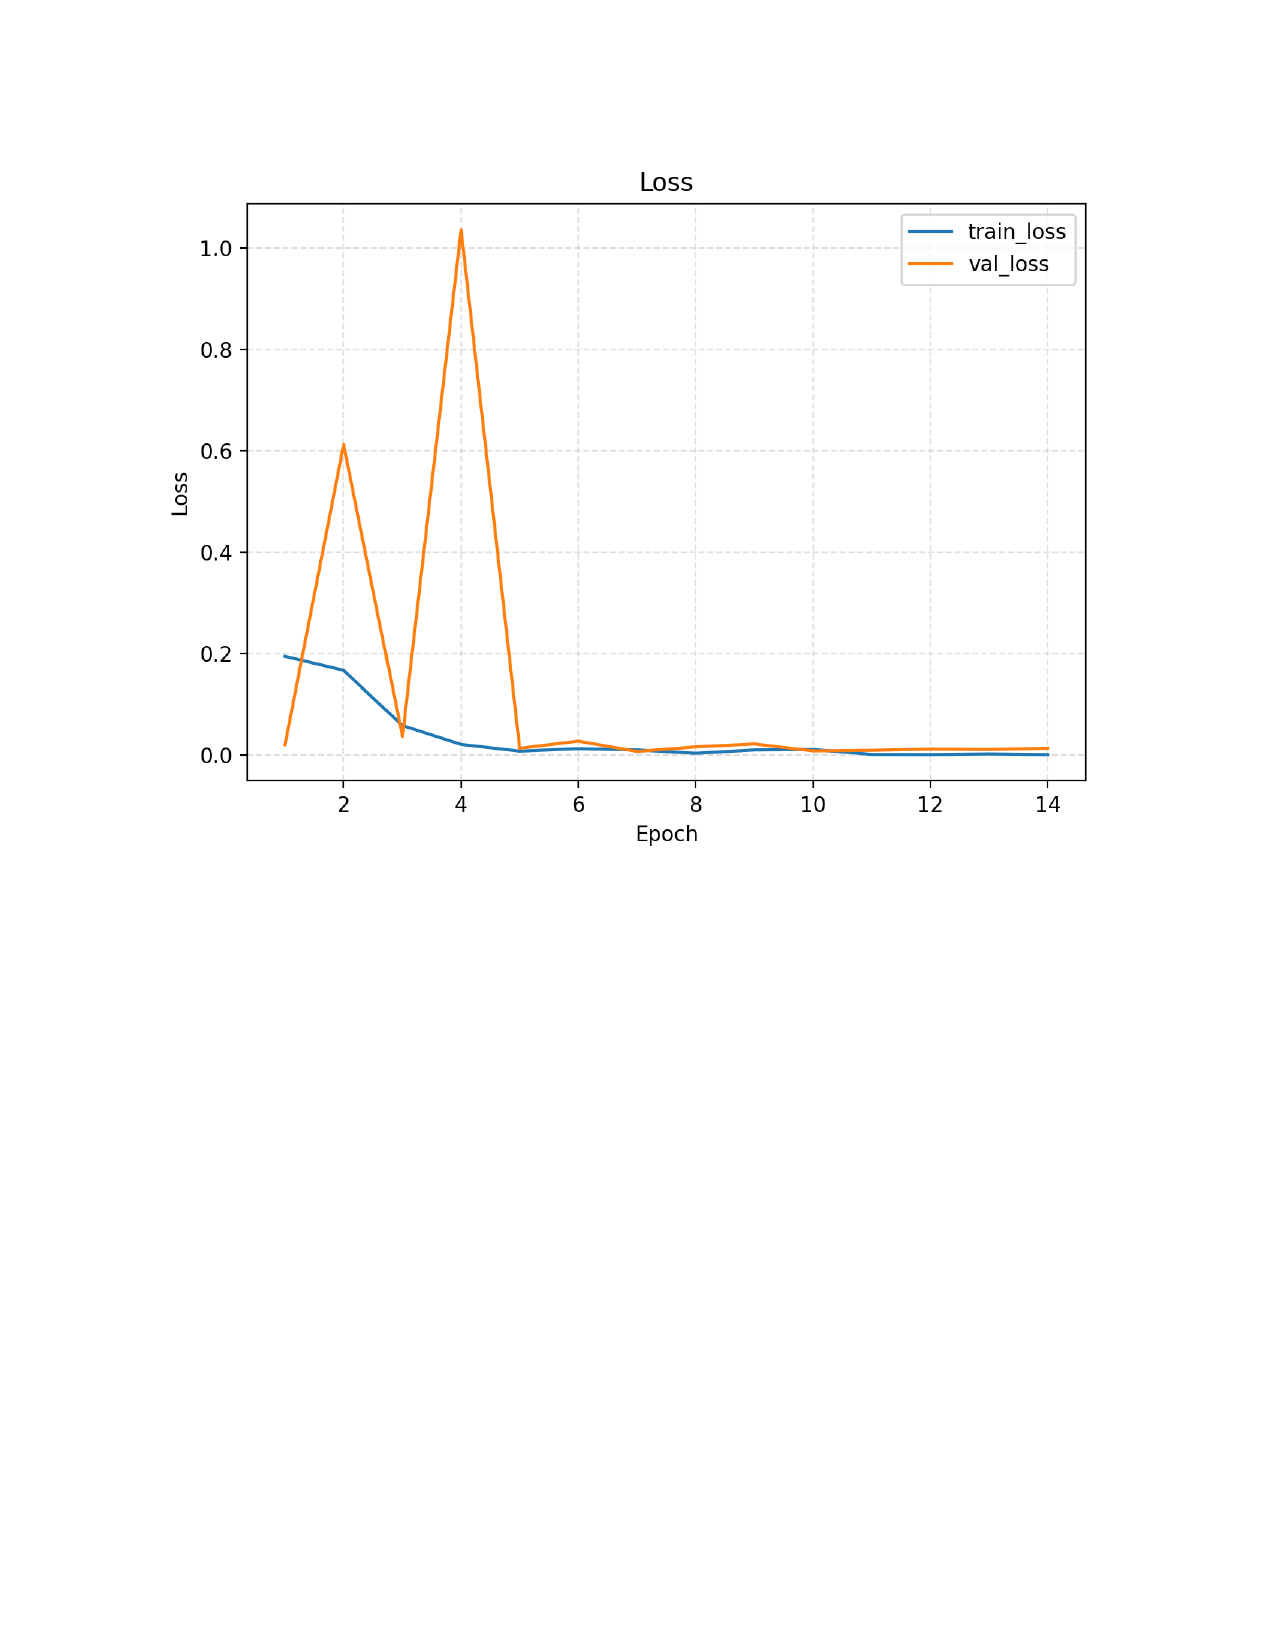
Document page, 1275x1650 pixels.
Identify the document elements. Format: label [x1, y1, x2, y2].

picture [147, 147, 1108, 868]
